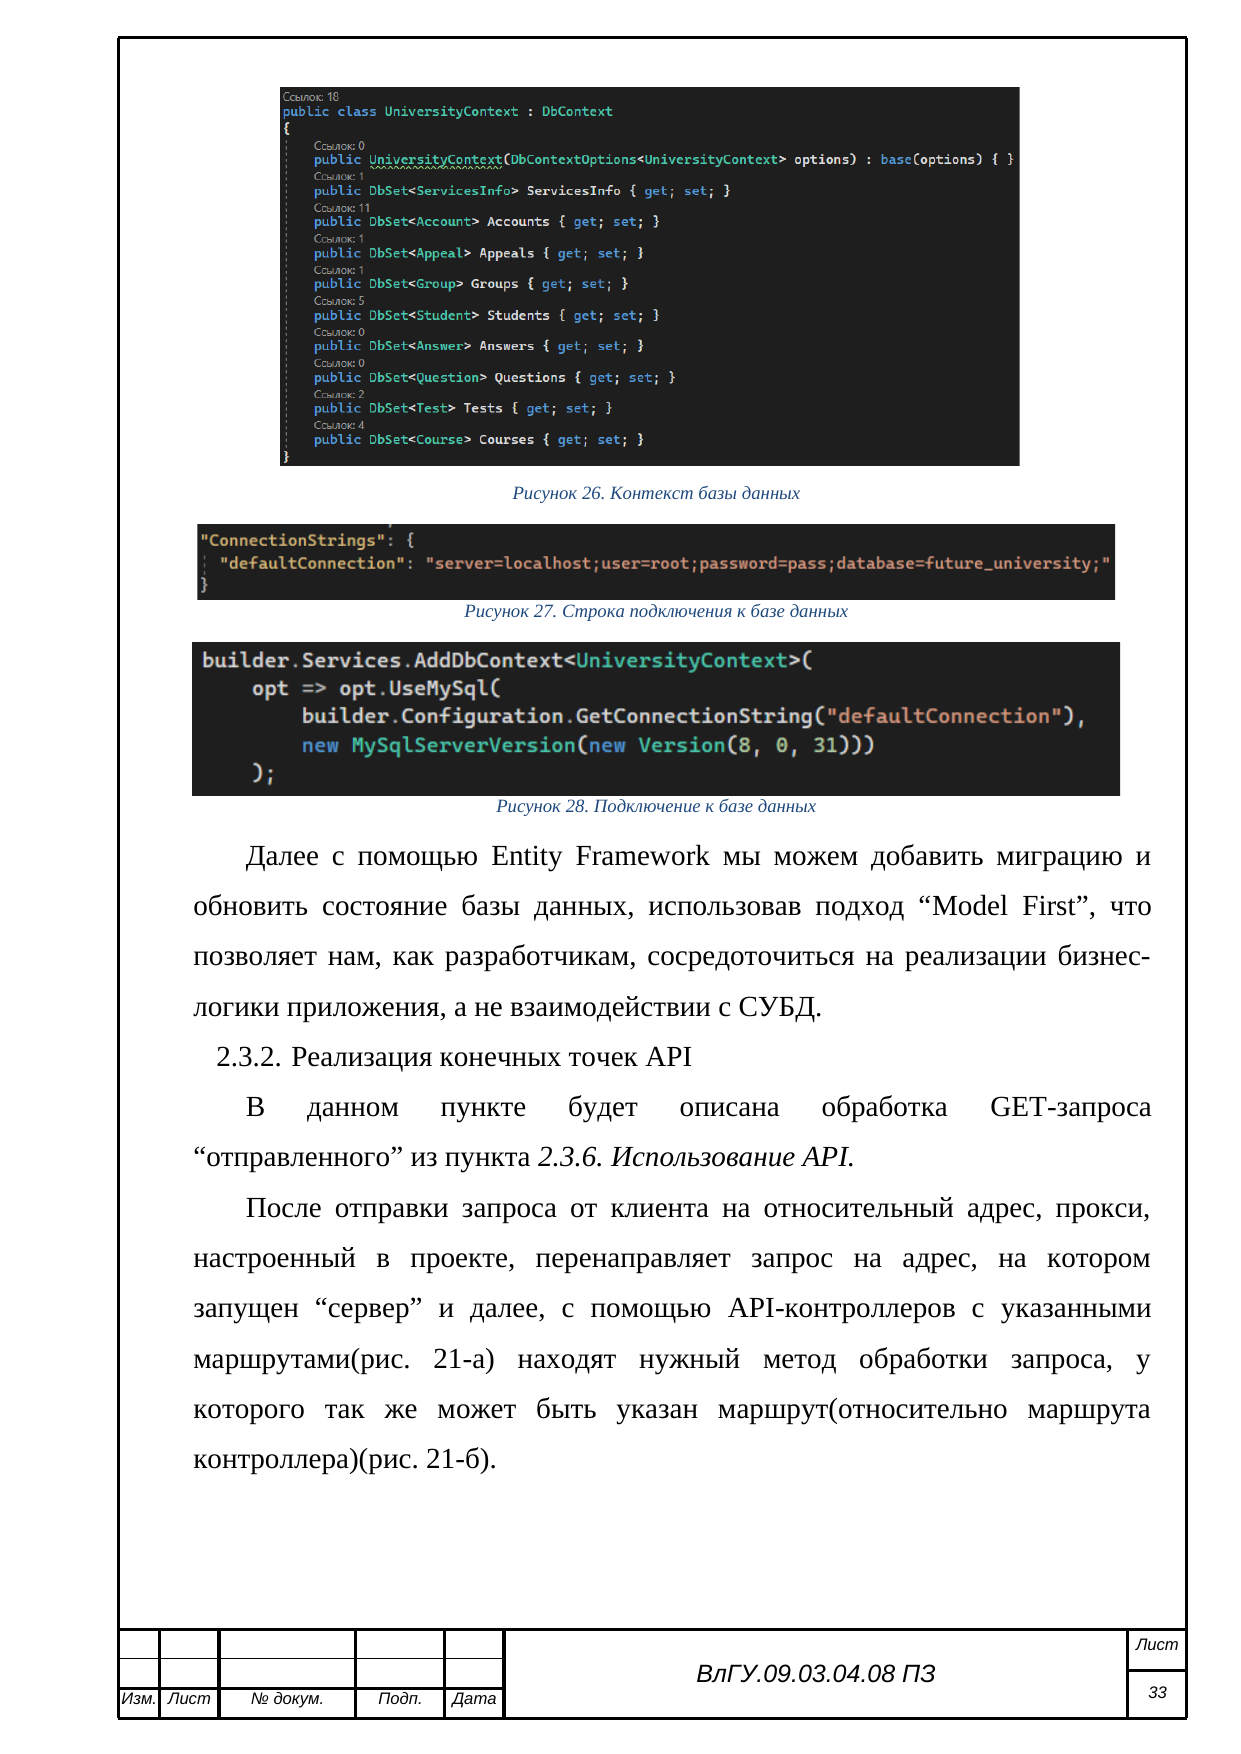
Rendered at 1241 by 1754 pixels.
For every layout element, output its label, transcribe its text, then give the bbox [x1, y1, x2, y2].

list Далее с помощью Entity Framework мы можем добавить миграцию и обновить состояние базы данных, использовав подход “Model First”, что позволяет нам, как разработчикам, сосредоточиться на реализации бизнес-логики приложения, а не взаимодействии с СУБД. [193, 838, 1152, 1022]
picture [197, 524, 1116, 600]
text Рисунок 27. Строка подключения к базе данных [118, 600, 1194, 621]
text Рисунок 26. Контекст базы данных [118, 482, 1194, 504]
list В данном пункте будет описана обработка GET-запроса “отправленного” из пункта 2.3.6. Использование API. [193, 1089, 1152, 1173]
text Рисунок 28. Подключение к базе данных [118, 795, 1194, 817]
picture [192, 642, 1121, 796]
list После отправки запроса от клиента на относительный адрес, прокси, настроенный в проекте, перенаправляет запрос на адрес, на котором запущен “сервер” и далее, с помощью API-контроллеров с указанными маршрутами(рис. 21-а) находят нужный метод обработки запроса, у которого так же может быть указан маршрут(относительно маршрута контроллера)(рис. 21-б). [193, 1190, 1152, 1475]
picture [280, 87, 1020, 466]
list Реализация конечных точек API [216, 1039, 1152, 1072]
